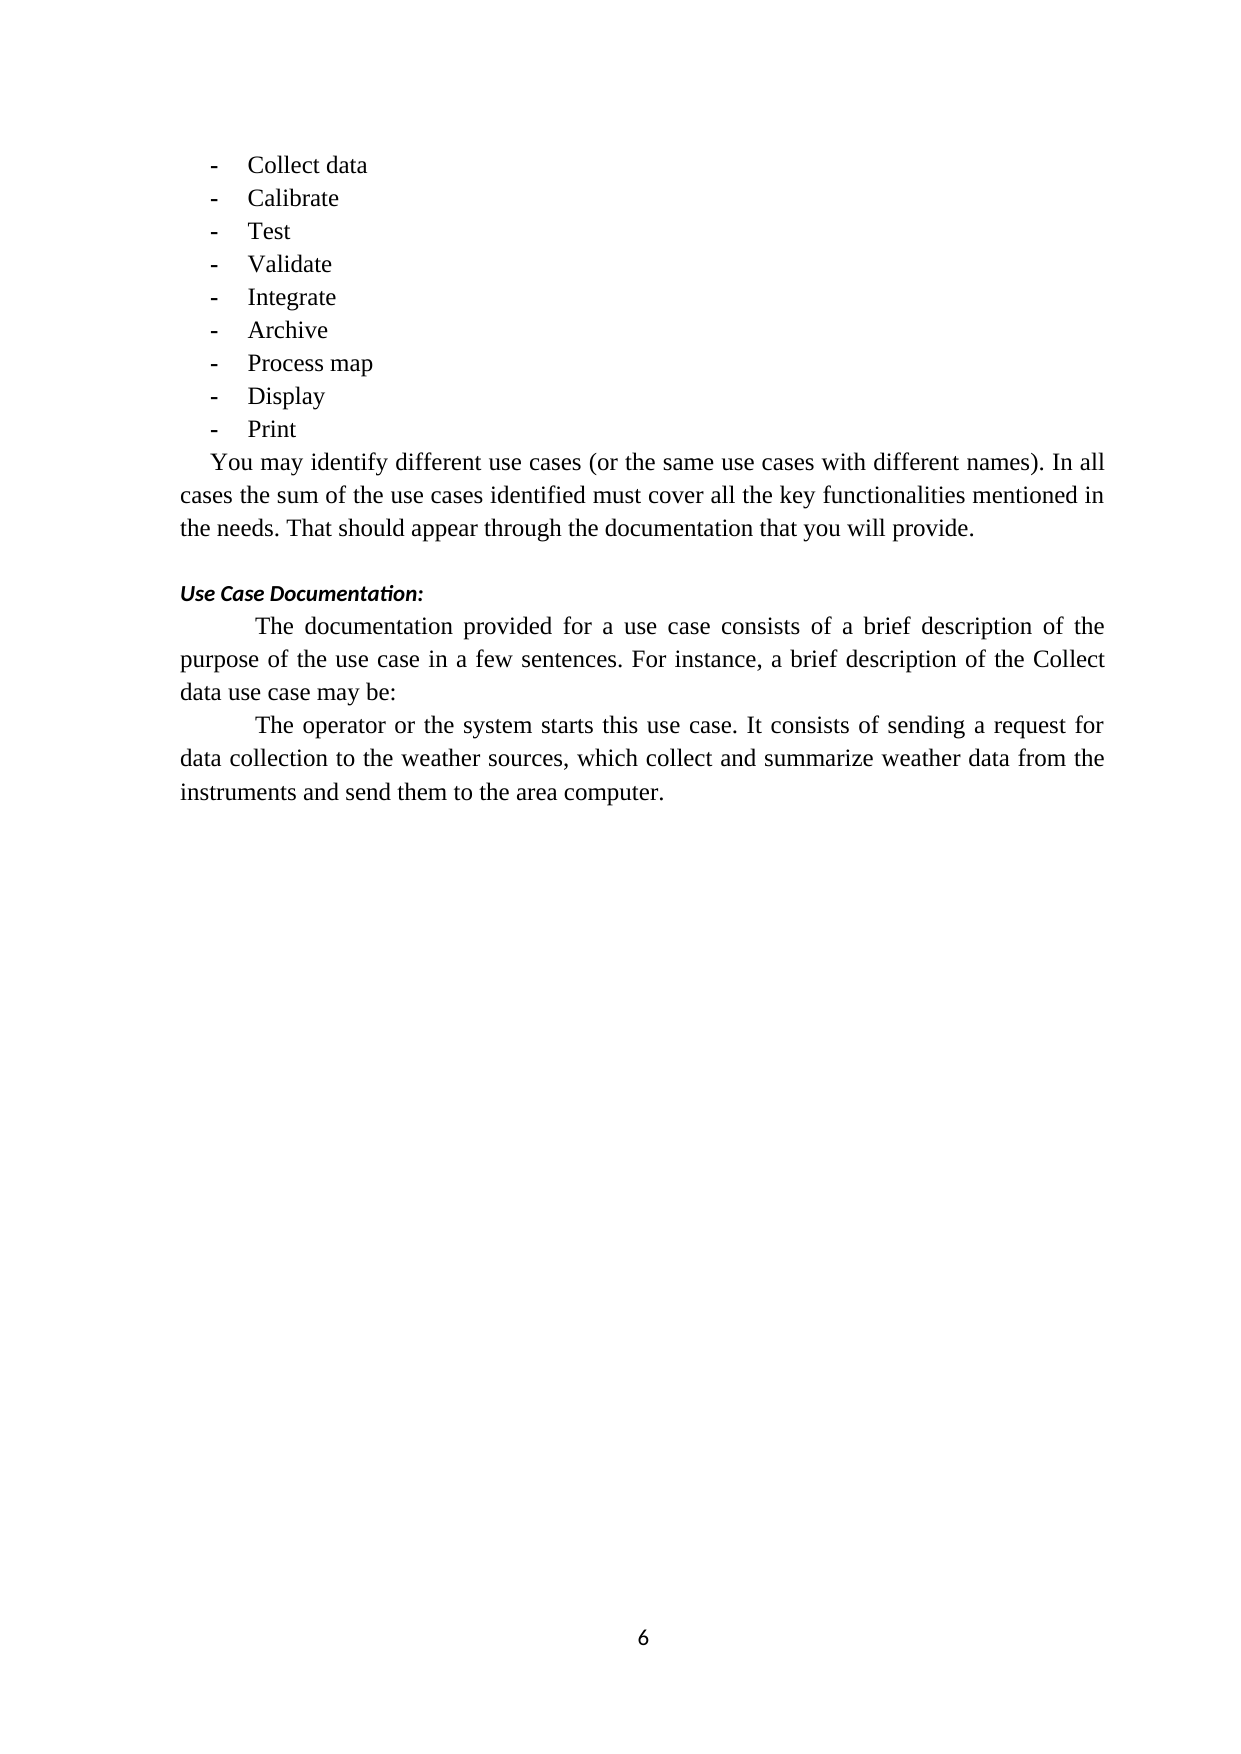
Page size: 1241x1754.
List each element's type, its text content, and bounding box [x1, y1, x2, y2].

list Collect data [210, 150, 1106, 179]
list Calibrate [210, 183, 1106, 212]
list Archive [210, 315, 1106, 344]
text You may identify different use cases (or the same use cases with different names). In all cases the sum of the use cases identified must cover all the key functionalities mentioned in the needs. That should appear through the documentation that you will provide. [180, 447, 1106, 542]
list Print [210, 414, 1106, 443]
list Validate [210, 249, 1106, 278]
text Use Case Documentation: [180, 579, 1106, 607]
text The operator or the system starts this use case. It consists of sending a request for data collection to the weather sources, which collect and summarize weather data from the instruments and send them to the area computer. [180, 711, 1106, 805]
list Integrate [210, 282, 1106, 311]
list Process map [210, 348, 1106, 377]
list Display [210, 381, 1106, 410]
list Test [210, 216, 1106, 245]
text The documentation provided for a use case consists of a brief description of the purpose of the use case in a few sentences. For instance, a brief description of the Collect data use case may be: [180, 611, 1106, 706]
